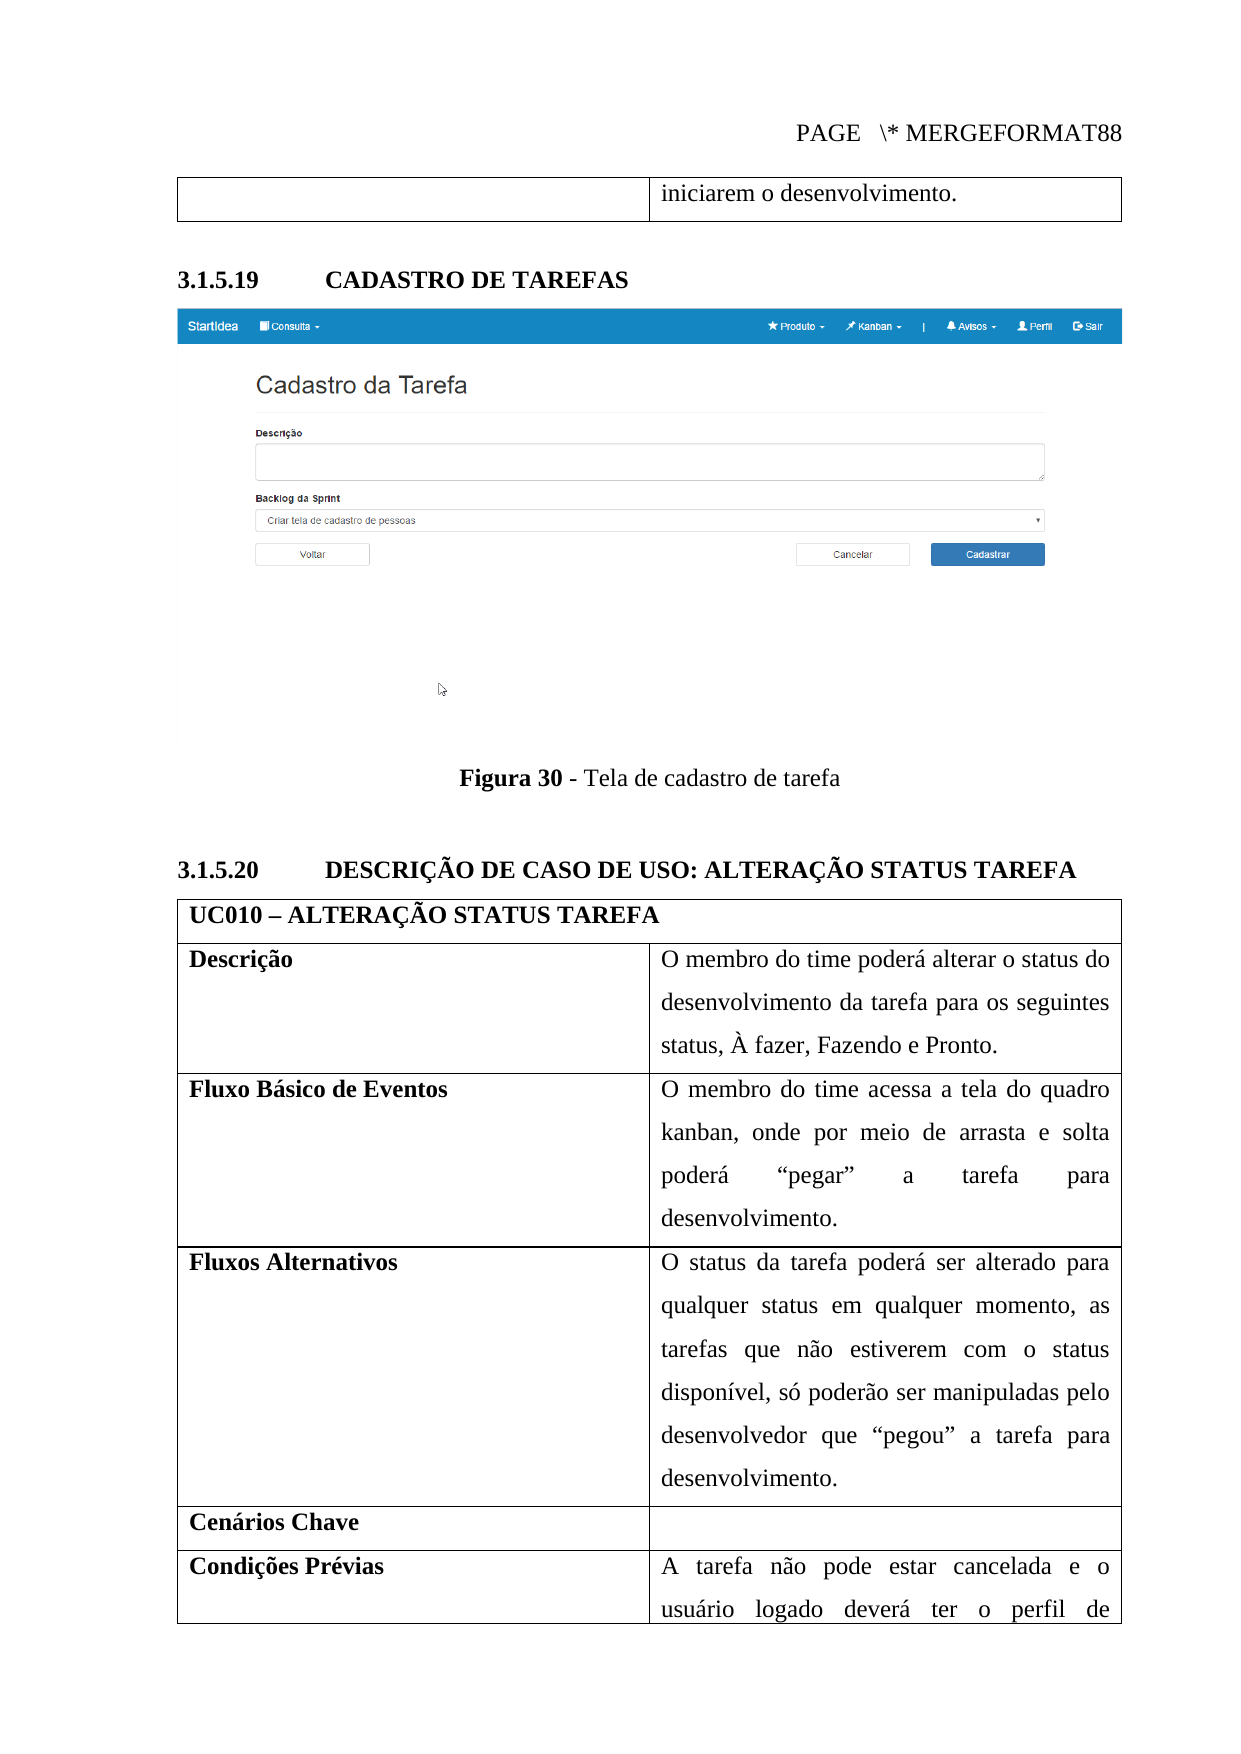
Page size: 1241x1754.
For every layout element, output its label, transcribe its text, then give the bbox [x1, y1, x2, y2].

table_cell Descrição [178, 944, 649, 1073]
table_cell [178, 178, 649, 221]
table_cell Condições Prévias [178, 1551, 649, 1623]
subtitle CADASTRO DE TAREFAS [177, 265, 1122, 294]
table_cell O membro do time acessa a tela do quadro kanban, onde por meio de arrasta e solta poderá “pegar” a tarefa para desenvolvimento. [650, 1074, 1121, 1246]
table_cell Cenários Chave [178, 1507, 649, 1550]
table_header UC010 – ALTERAÇÃO STATUS TAREFA [178, 900, 1121, 943]
table_cell Fluxo Básico de Eventos [178, 1074, 649, 1246]
table_cell O status da tarefa poderá ser alterado para qualquer status em qualquer momento, as tarefas que não estiverem com o status disponível, só poderão ser manipuladas pelo desenvolvedor que “pegou” a tarefa para desenvolvimento. [650, 1248, 1121, 1506]
table_cell O membro do time poderá alterar o status do desenvolvimento da tarefa para os seguintes status, À fazer, Fazendo e Pronto. [650, 944, 1121, 1073]
subtitle DESCRIÇÃO DE CASO DE USO: ALTERAÇÃO STATUS TAREFA [177, 856, 1122, 884]
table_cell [650, 1551, 1121, 1623]
text Figura 30 - Tela de cadastro de tarefa [177, 763, 1122, 792]
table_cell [650, 178, 1121, 221]
table_cell Fluxos Alternativos [178, 1248, 649, 1506]
table_cell [650, 1507, 1121, 1550]
picture [177, 308, 1123, 749]
